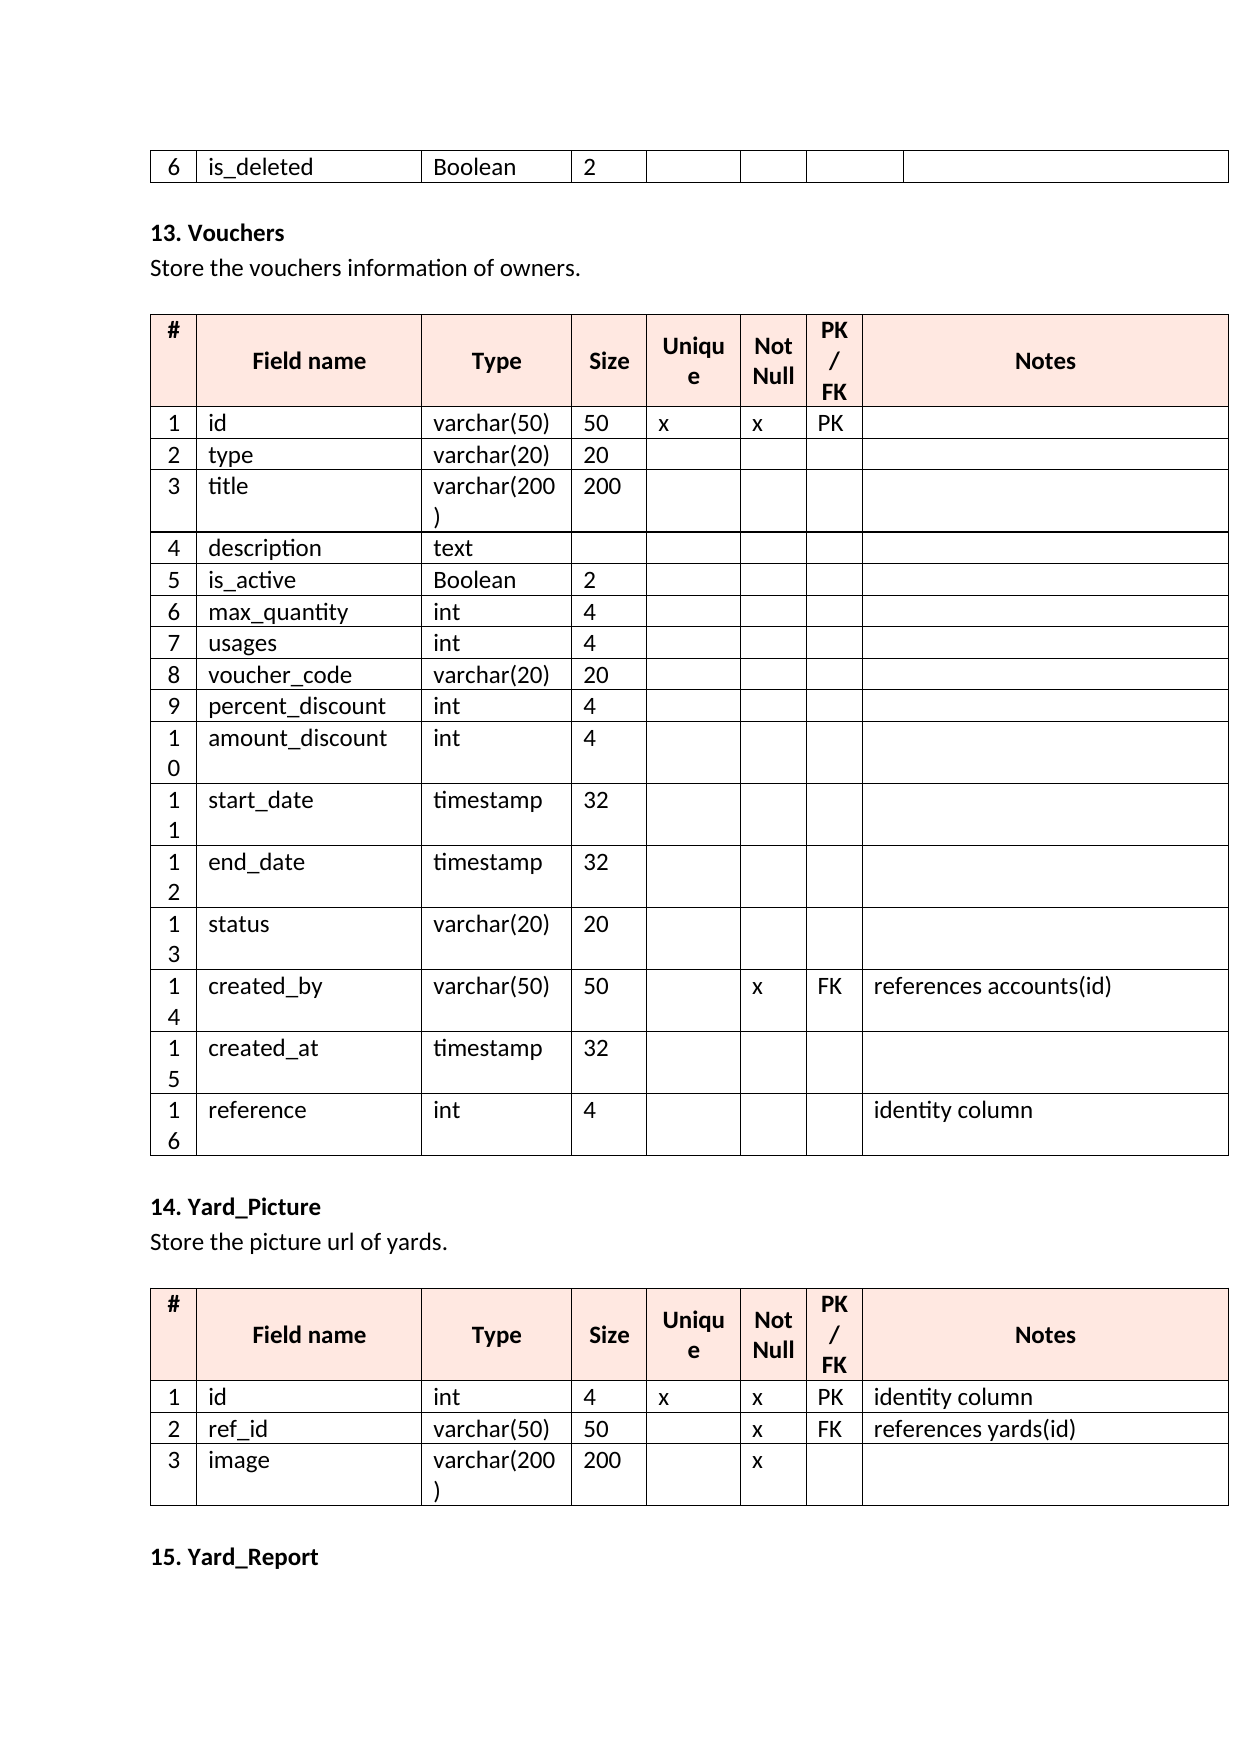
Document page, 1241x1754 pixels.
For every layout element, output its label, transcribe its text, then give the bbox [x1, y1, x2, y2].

table_cell [647, 564, 740, 594]
table_cell timestamp [422, 1032, 571, 1093]
table_cell type [197, 439, 421, 469]
table_cell 20 [572, 659, 646, 689]
table_cell [741, 564, 806, 594]
table_cell [647, 690, 740, 721]
table_cell [863, 627, 1228, 658]
table_cell [807, 1094, 862, 1155]
table_cell 15 [151, 1032, 196, 1093]
table_cell [807, 533, 862, 563]
table_cell 4 [572, 596, 646, 626]
table_header Size [572, 315, 646, 406]
table_cell [807, 470, 862, 531]
table_header Unique [647, 315, 740, 406]
table_cell [647, 659, 740, 689]
table_header Unique [647, 1289, 740, 1380]
table_cell x [741, 407, 806, 438]
table_cell identity column [863, 1094, 1228, 1155]
table_cell timestamp [422, 784, 571, 845]
table_cell [741, 722, 806, 783]
table_header Type [422, 1289, 571, 1380]
table_cell [807, 439, 862, 469]
table_cell [863, 784, 1228, 845]
table_cell references yards(id) [863, 1413, 1228, 1443]
table_cell [741, 1094, 806, 1155]
table_cell max_quantity [197, 596, 421, 626]
table_cell 12 [151, 846, 196, 907]
table_cell [807, 722, 862, 783]
table_header PK/FK [807, 1289, 862, 1380]
table_cell [863, 533, 1228, 563]
table_cell int [422, 596, 571, 626]
table_cell x [647, 1381, 740, 1412]
table_cell 5 [151, 564, 196, 594]
table_cell [647, 908, 740, 969]
table_cell [647, 722, 740, 783]
table_cell [807, 1444, 862, 1505]
table_cell description [197, 533, 421, 563]
table_cell 8 [151, 659, 196, 689]
table_cell FK [807, 970, 862, 1031]
table_cell id [197, 407, 421, 438]
table_cell int [422, 627, 571, 658]
table_cell start_date [197, 784, 421, 845]
text 15. Yard_Report [150, 1541, 1090, 1572]
table_cell 4 [572, 627, 646, 658]
table_cell [863, 690, 1228, 721]
table_cell 9 [151, 690, 196, 721]
table_cell 50 [572, 970, 646, 1031]
text 13. Vouchers [150, 218, 1090, 248]
table_cell [647, 1032, 740, 1093]
table_header Not Null [741, 315, 806, 406]
table_header Notes [863, 315, 1228, 406]
table_cell x [741, 970, 806, 1031]
table_cell is_active [197, 564, 421, 594]
table_header PK/FK [807, 315, 862, 406]
table_cell x [741, 1413, 806, 1443]
table_cell 32 [572, 784, 646, 845]
table_cell 4 [151, 533, 196, 563]
table_cell identity column [863, 1381, 1228, 1412]
table_cell Boolean [422, 564, 571, 594]
table_cell [647, 470, 740, 531]
table_cell [647, 533, 740, 563]
table_cell ref_id [197, 1413, 421, 1443]
table_cell 13 [151, 908, 196, 969]
text Store the picture url of yards. [150, 1226, 1090, 1257]
table_cell 200 [572, 470, 646, 531]
table_cell int [422, 722, 571, 783]
table_cell [863, 407, 1228, 438]
table_cell [807, 627, 862, 658]
table_cell [647, 784, 740, 845]
table_cell 20 [572, 908, 646, 969]
table_header Field name [197, 1289, 421, 1380]
table_cell 50 [572, 407, 646, 438]
table_cell amount_discount [197, 722, 421, 783]
table_cell [741, 1032, 806, 1093]
table_cell end_date [197, 846, 421, 907]
table_cell 4 [572, 1094, 646, 1155]
text Store the vouchers information of owners. [150, 253, 1090, 283]
table_cell [741, 659, 806, 689]
table_cell [807, 596, 862, 626]
table_cell 200 [572, 1444, 646, 1505]
table_cell [741, 596, 806, 626]
table_cell [807, 564, 862, 594]
table_cell [904, 151, 1228, 182]
table_cell PK [807, 407, 862, 438]
table_cell 11 [151, 784, 196, 845]
table_cell 2 [572, 151, 646, 182]
table_cell [863, 722, 1228, 783]
table_cell [863, 596, 1228, 626]
table_cell [647, 439, 740, 469]
table_cell 10 [151, 722, 196, 783]
table_cell reference [197, 1094, 421, 1155]
table_cell [863, 1032, 1228, 1093]
table_cell [807, 1032, 862, 1093]
table_cell 4 [572, 722, 646, 783]
table_cell [647, 1444, 740, 1505]
table_cell is_deleted [197, 151, 421, 182]
table_cell varchar(200) [422, 1444, 571, 1505]
table_cell 3 [151, 470, 196, 531]
table_cell status [197, 908, 421, 969]
table_cell varchar(50) [422, 1413, 571, 1443]
table_cell int [422, 1094, 571, 1155]
table_cell [863, 659, 1228, 689]
table_cell title [197, 470, 421, 531]
table_cell [572, 533, 646, 563]
table_cell 4 [572, 1381, 646, 1412]
table_cell [807, 908, 862, 969]
table_cell varchar(50) [422, 407, 571, 438]
table_cell varchar(200) [422, 470, 571, 531]
table_cell varchar(20) [422, 659, 571, 689]
table_cell [741, 690, 806, 721]
table_cell FK [807, 1413, 862, 1443]
text 14. Yard_Picture [150, 1191, 1090, 1222]
table_cell created_at [197, 1032, 421, 1093]
table_cell 1 [151, 1381, 196, 1412]
table_cell x [647, 407, 740, 438]
table_cell varchar(50) [422, 970, 571, 1031]
table_cell references accounts(id) [863, 970, 1228, 1031]
table_cell [863, 908, 1228, 969]
table_cell voucher_code [197, 659, 421, 689]
table_cell PK [807, 1381, 862, 1412]
table_cell [863, 1444, 1228, 1505]
table_cell 32 [572, 846, 646, 907]
table_cell percent_discount [197, 690, 421, 721]
table_cell 16 [151, 1094, 196, 1155]
table_cell [741, 627, 806, 658]
table_cell 1 [151, 407, 196, 438]
table_cell text [422, 533, 571, 563]
table_cell [647, 596, 740, 626]
table_header # [151, 315, 196, 406]
table_cell image [197, 1444, 421, 1505]
table_cell [647, 1413, 740, 1443]
table_cell [807, 846, 862, 907]
table_cell [647, 151, 740, 182]
table_cell [863, 564, 1228, 594]
table_header Type [422, 315, 571, 406]
table_cell usages [197, 627, 421, 658]
table_header Not Null [741, 1289, 806, 1380]
table_cell 4 [572, 690, 646, 721]
table_cell [807, 659, 862, 689]
table_cell 3 [151, 1444, 196, 1505]
table_cell 2 [151, 1413, 196, 1443]
table_cell int [422, 1381, 571, 1412]
table_cell int [422, 690, 571, 721]
table_header # [151, 1289, 196, 1380]
table_cell varchar(20) [422, 908, 571, 969]
table_cell 20 [572, 439, 646, 469]
table_cell [647, 970, 740, 1031]
table_cell [741, 439, 806, 469]
table_cell 32 [572, 1032, 646, 1093]
table_cell [807, 151, 903, 182]
table_cell created_by [197, 970, 421, 1031]
table_cell [741, 151, 806, 182]
table_cell Boolean [422, 151, 571, 182]
table_cell timestamp [422, 846, 571, 907]
table_cell [741, 533, 806, 563]
table_cell x [741, 1444, 806, 1505]
table_cell varchar(20) [422, 439, 571, 469]
table_cell 7 [151, 627, 196, 658]
table_cell [741, 784, 806, 845]
table_header Notes [863, 1289, 1228, 1380]
table_cell x [741, 1381, 806, 1412]
table_cell [863, 846, 1228, 907]
table_cell [807, 784, 862, 845]
table_cell 6 [151, 151, 196, 182]
table_cell [647, 627, 740, 658]
table_cell [741, 470, 806, 531]
table_cell 14 [151, 970, 196, 1031]
table_cell [741, 846, 806, 907]
table_cell [863, 439, 1228, 469]
table_cell [807, 690, 862, 721]
table_cell 6 [151, 596, 196, 626]
table_cell 2 [572, 564, 646, 594]
table_cell [647, 846, 740, 907]
table_cell [741, 908, 806, 969]
table_header Size [572, 1289, 646, 1380]
table_cell [863, 470, 1228, 531]
table_cell 2 [151, 439, 196, 469]
table_cell id [197, 1381, 421, 1412]
table_cell 50 [572, 1413, 646, 1443]
table_header Field name [197, 315, 421, 406]
table_cell [647, 1094, 740, 1155]
